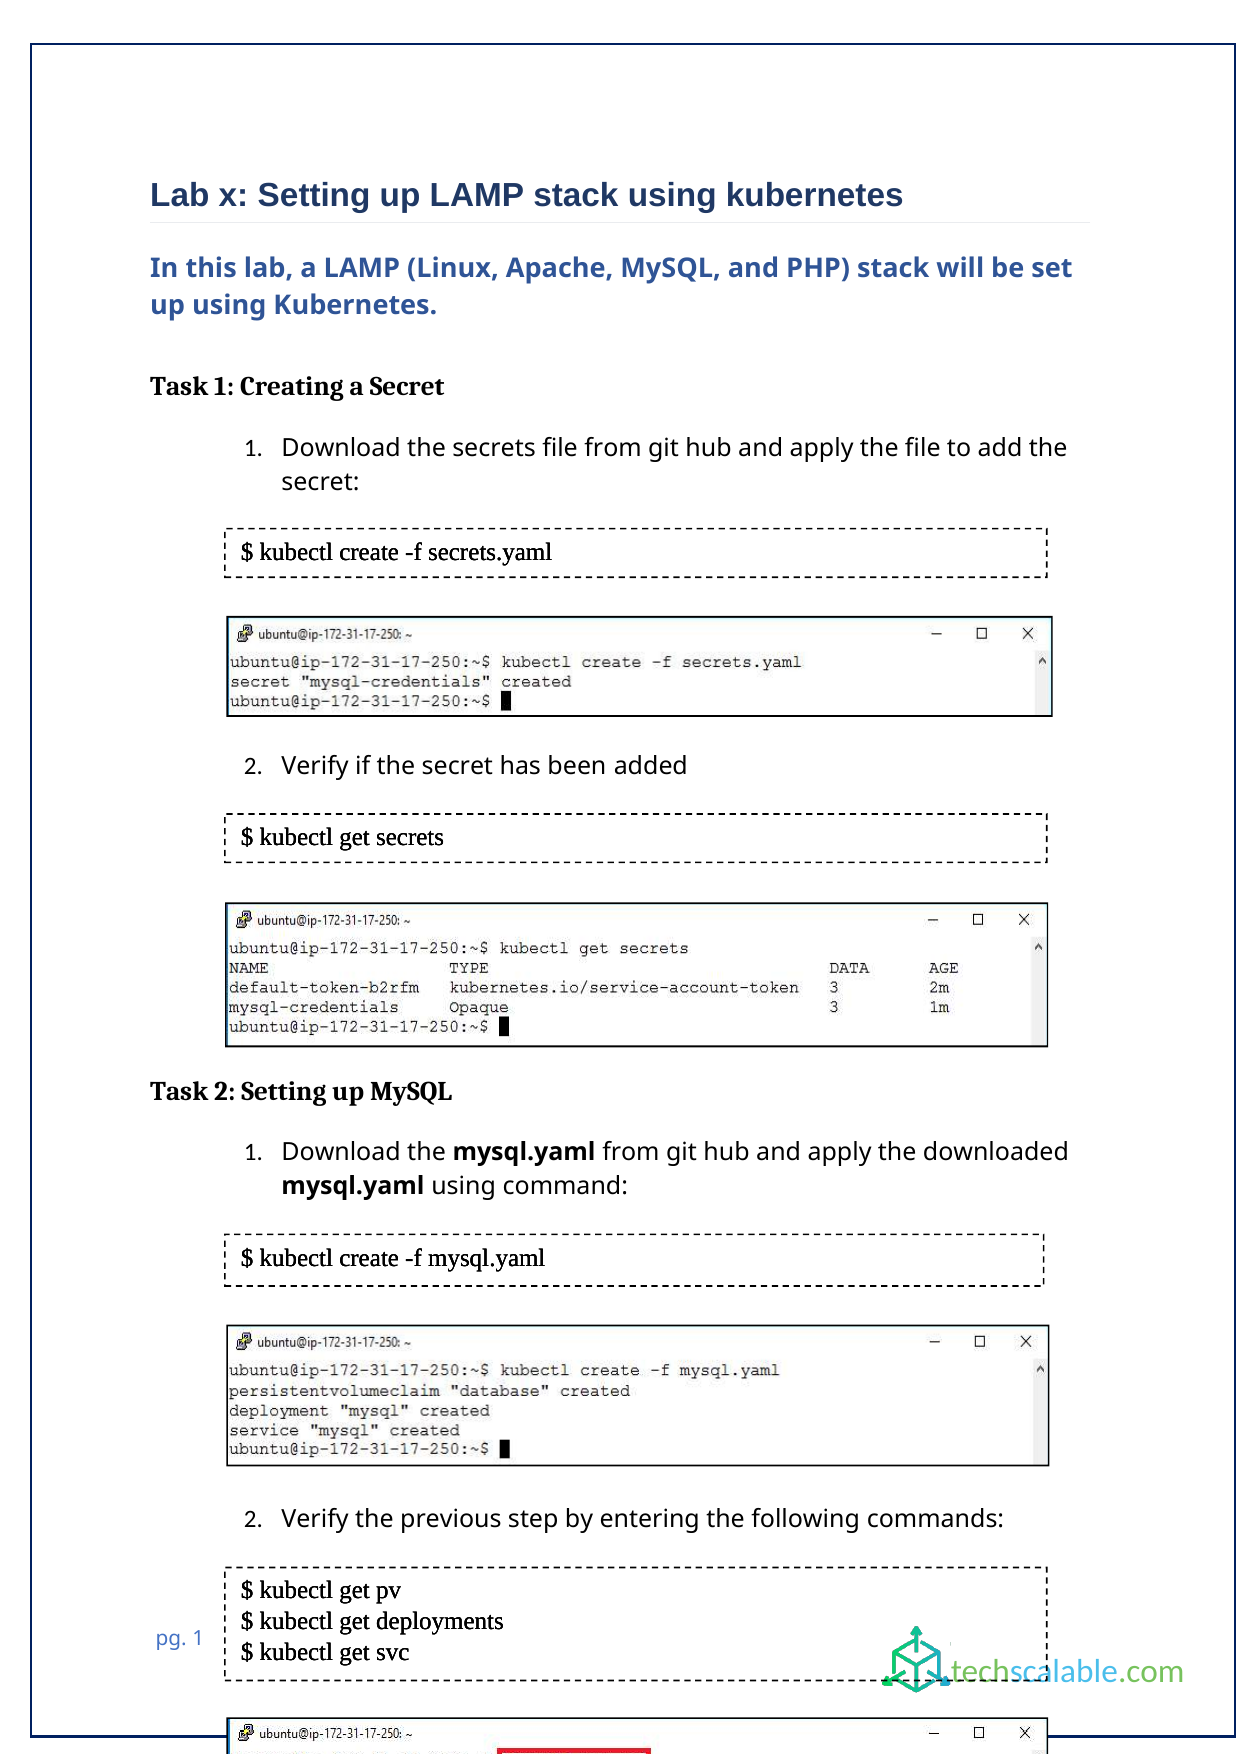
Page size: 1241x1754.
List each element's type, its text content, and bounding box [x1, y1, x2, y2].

list Verify the previous step by entering the following commands: [244, 1501, 1090, 1535]
picture [882, 1622, 951, 1698]
subtitle Lab x: Setting up LAMP stack using kubernetes [150, 175, 1090, 222]
list Verify if the secret has been added [244, 747, 1090, 782]
subtitle In this lab, a LAMP (Linux, Apache, MySQL, and PHP) stack will be set up using Kubernetes. [150, 248, 1090, 322]
list Download the mysql.yaml from git hub and apply the downloaded mysql.yaml using command: [244, 1134, 1090, 1202]
picture [227, 905, 1046, 1045]
text Task 1: Creating a Secret [150, 371, 1090, 403]
picture [229, 618, 1051, 715]
list Download the secrets file from git hub and apply the file to add the secret: [244, 429, 1090, 497]
picture [229, 1719, 1046, 1754]
text Task 2: Setting up MySQL [150, 1076, 1090, 1107]
picture [228, 1327, 1047, 1464]
